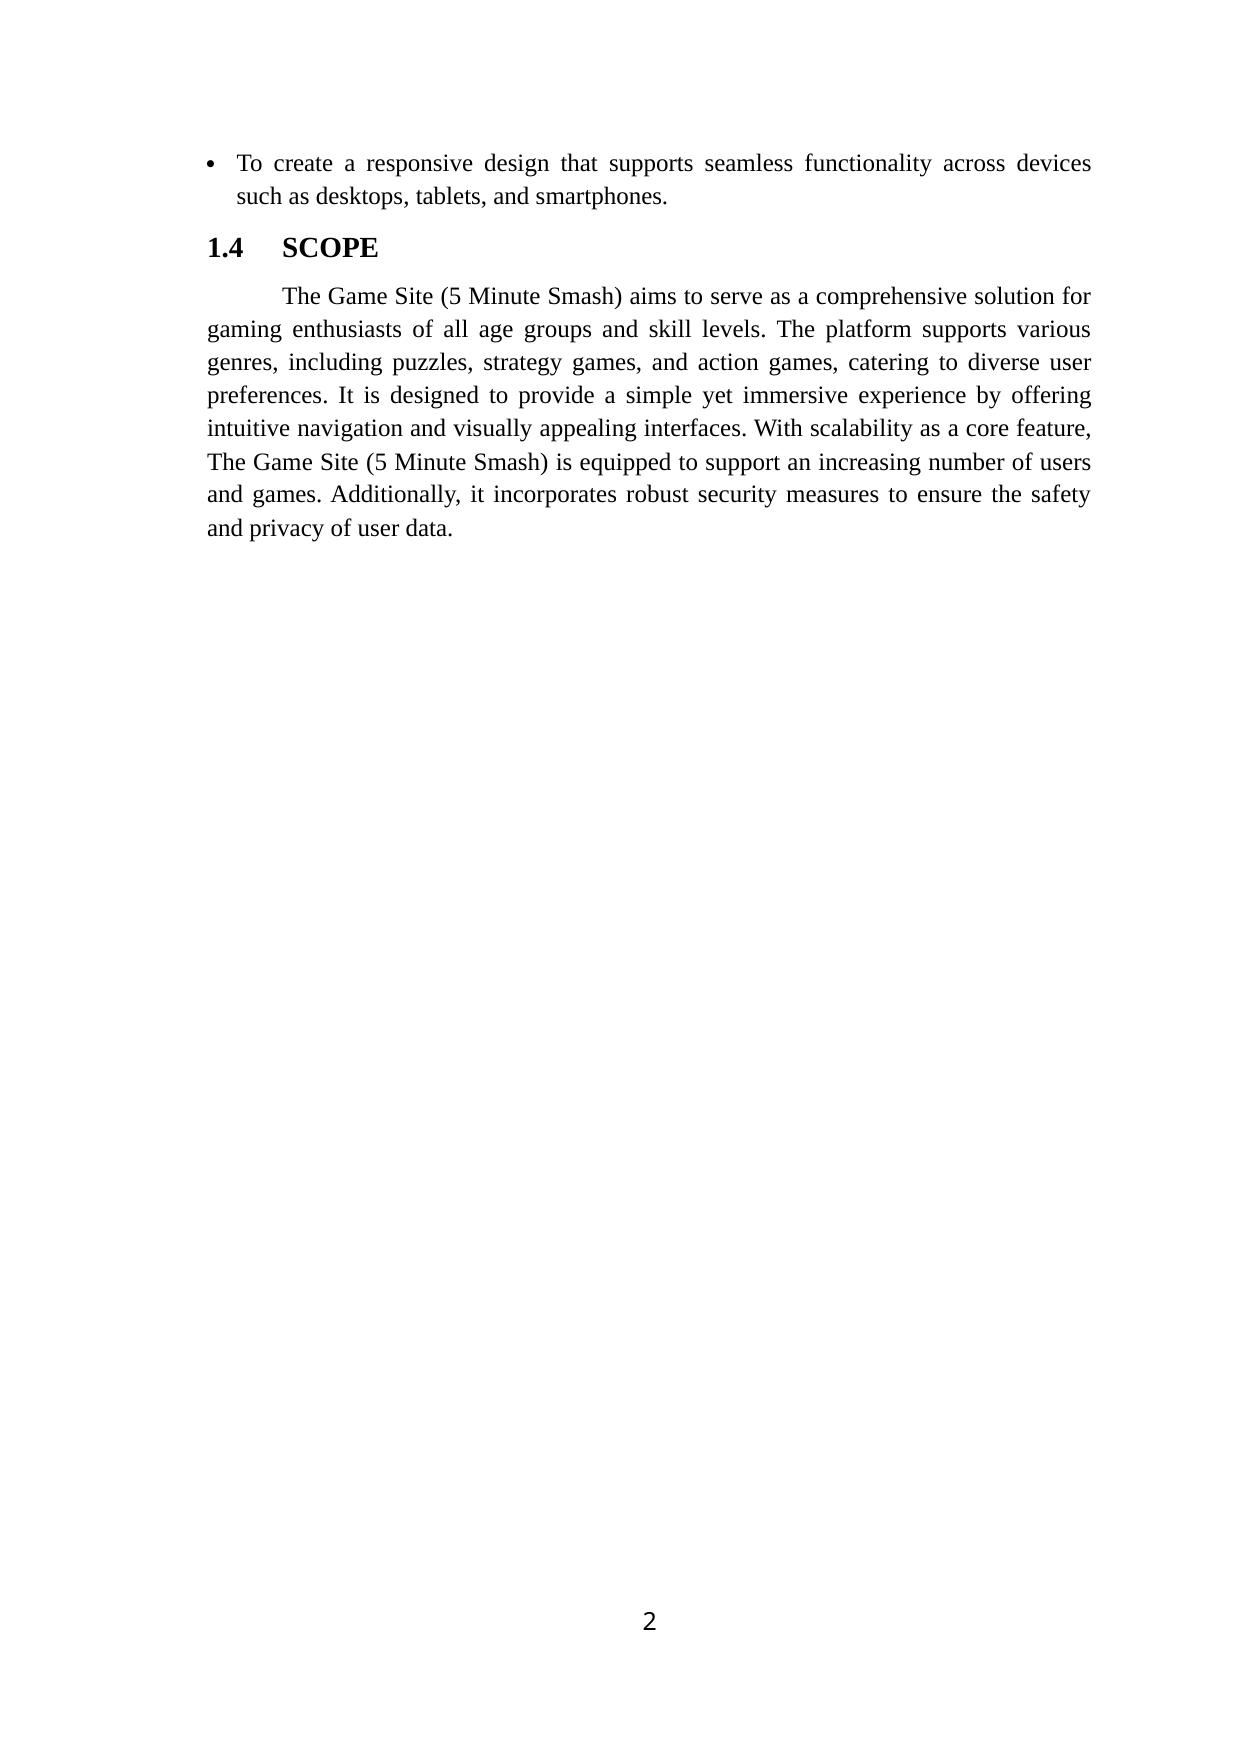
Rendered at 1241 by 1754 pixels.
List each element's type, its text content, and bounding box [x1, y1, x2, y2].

text The Game Site (5 Minute Smash) aims to serve as a comprehensive solution for gaming enthusiasts of all age groups and skill levels. The platform supports various genres, including puzzles, strategy games, and action games, catering to diverse user preferences. It is designed to provide a simple yet immersive experience by offering intuitive navigation and visually appealing interfaces. With scalability as a core feature, The Game Site (5 Minute Smash) is equipped to support an increasing number of users and games. Additionally, it incorporates robust security measures to ensure the safety and privacy of user data. [207, 281, 1092, 541]
list To create a responsive design that supports seamless functionality across devices such as desktops, tablets, and smartphones. [207, 148, 1092, 209]
subtitle 1.4 Scope [207, 230, 1092, 264]
